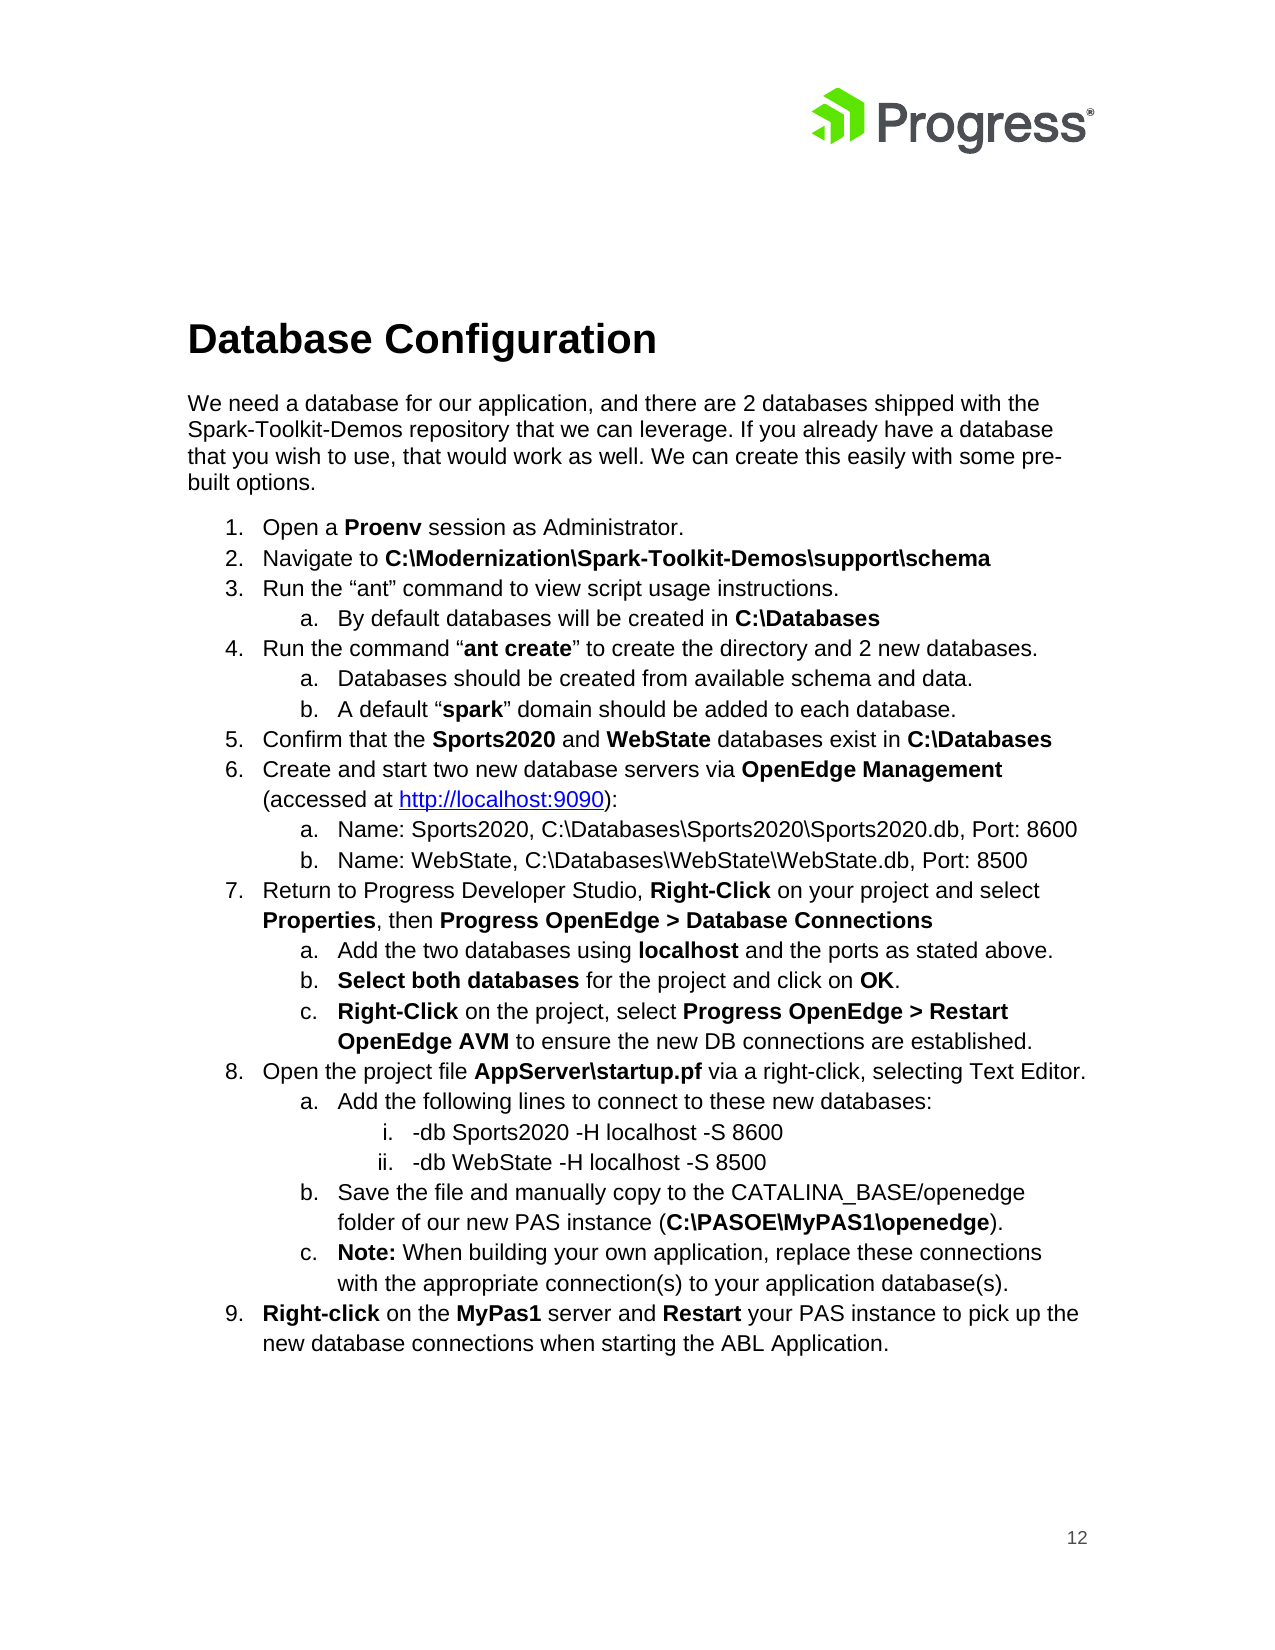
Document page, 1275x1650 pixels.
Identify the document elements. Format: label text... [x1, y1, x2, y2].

list Navigate to C:\Modernization\Spark-Toolkit-Demos\support\schema [225, 544, 1087, 571]
list Name: Sports2020, C:\Databases\Sports2020\Sports2020.db, Port: 8600 [300, 816, 1087, 843]
subtitle Database Configuration [187, 314, 1087, 362]
list Save the file and manually copy to the CATALINA_BASE/openedge folder of our new PAS instance (C:\PASOE\MyPAS1\openedge). [300, 1179, 1087, 1235]
list Add the two databases using localhost and the ports as stated above. [300, 937, 1087, 963]
text We need a database for our application, and there are 2 databases shipped with the Spark-Toolkit-Demos repository that we can leverage. If you already have a database that you wish to use, that would work as well. We can create this easily with some pre-built options. [187, 390, 1087, 496]
list -db WebState -H localhost -S 8500 [394, 1149, 1087, 1175]
list -db Sports2020 -H localhost -S 8600 [394, 1118, 1087, 1145]
list Name: WebState, C:\Databases\WebState\WebState.db, Port: 8500 [300, 847, 1087, 873]
list Return to Progress Developer Studio, Right-Click on your project and select Properties, then Progress OpenEdge > Database Connections [225, 877, 1087, 933]
list Run the “ant” command to view script usage instructions. [225, 575, 1087, 601]
list Note: When building your own application, replace these connections with the appropriate connection(s) to your application database(s). [300, 1239, 1087, 1296]
list Run the command “ant create” to create the directory and 2 new databases. [225, 635, 1087, 661]
list Select both databases for the project and click on OK. [300, 967, 1087, 994]
list Databases should be created from available schema and data. [300, 665, 1087, 692]
list Open the project file AppServer\startup.pf via a right-click, selecting Text Editor. [225, 1058, 1087, 1084]
list Open a Proenv session as Administrator. [225, 514, 1087, 541]
list Right-click on the MyPas1 server and Restart your PAS instance to pick up the new database connections when starting the ABL Application. [225, 1300, 1087, 1356]
list By default databases will be created in C:\Databases [300, 605, 1087, 631]
list A default “spark” domain should be added to each database. [300, 696, 1087, 722]
list Confirm that the Sports2020 and WebState databases exist in C:\Databases [225, 726, 1087, 752]
list Add the following lines to connect to these new databases: [300, 1088, 1087, 1114]
list Right-Click on the project, select Progress OpenEdge > Restart OpenEdge AVM to ensure the new DB connections are established. [300, 998, 1087, 1054]
list Create and start two new database servers via OpenEdge Management (accessed at http://localhost:9090): [225, 756, 1087, 812]
